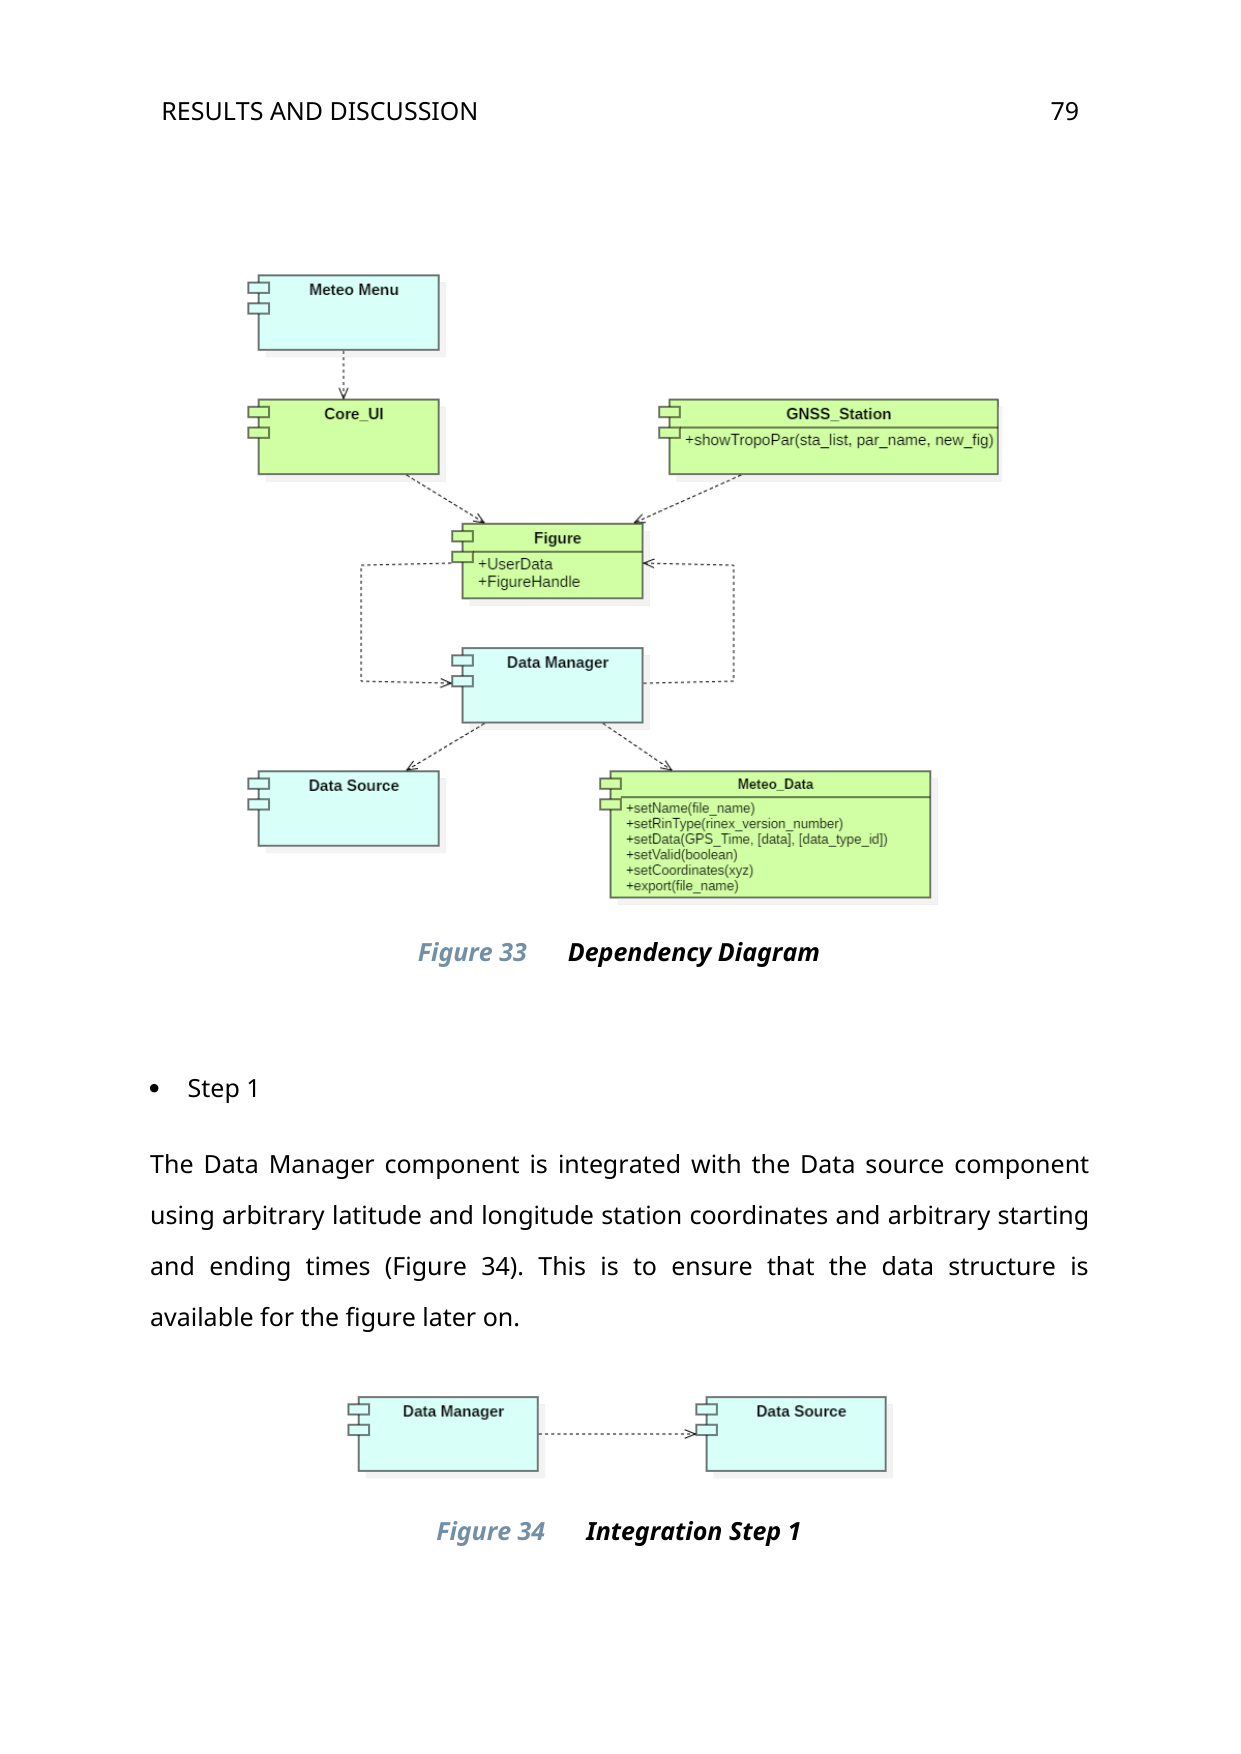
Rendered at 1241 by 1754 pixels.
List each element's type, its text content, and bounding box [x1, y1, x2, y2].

picture [339, 1375, 901, 1484]
text Figure 34 Integration Step 1 [150, 1514, 1090, 1548]
text Figure 33 Dependency Diagram [150, 935, 1090, 969]
list Step 1 [150, 1070, 1090, 1104]
text The Data Manager component is integrated with the Data source component using arbitrary latitude and longitude station coordinates and arbitrary starting and ending times (Figure 34). This is to ensure that the data structure is available for the figure later on. [150, 1146, 1090, 1333]
picture [238, 265, 1003, 905]
